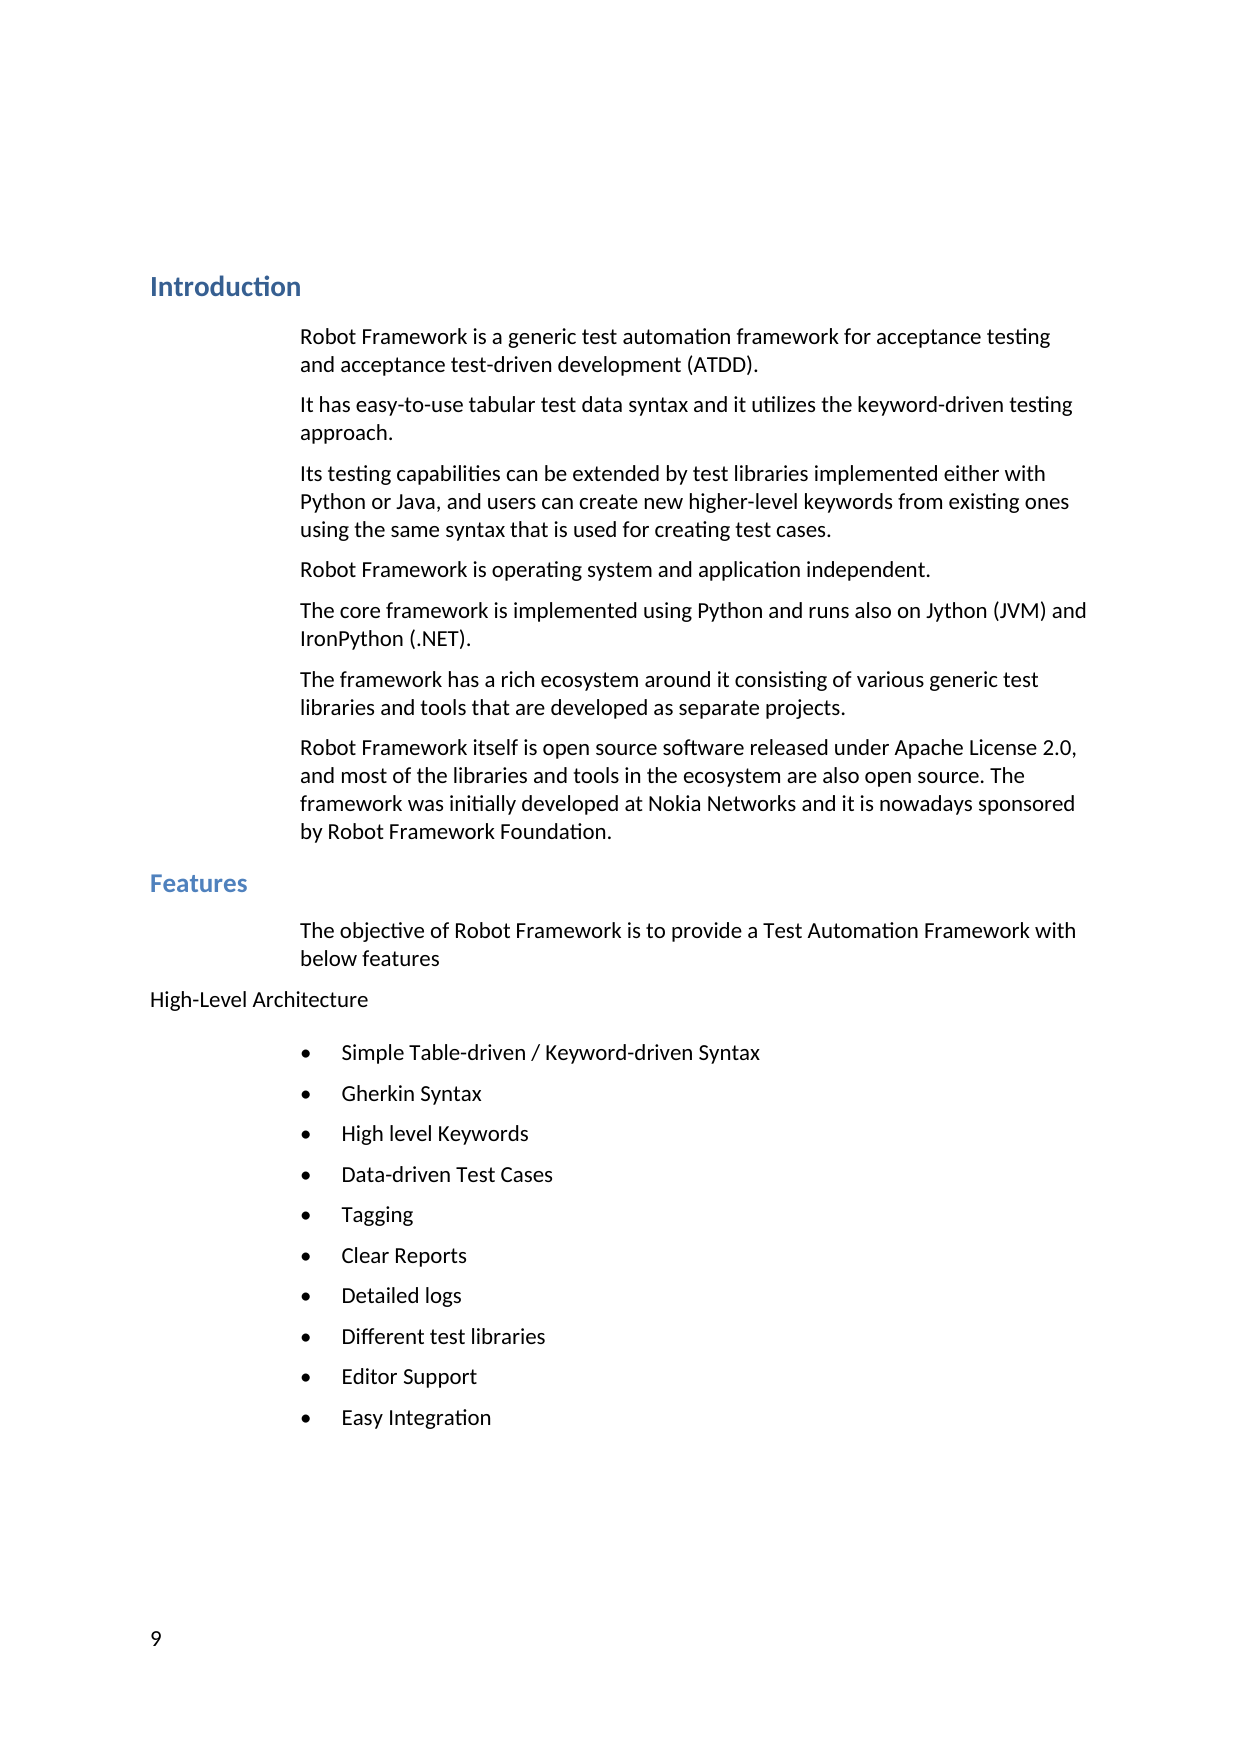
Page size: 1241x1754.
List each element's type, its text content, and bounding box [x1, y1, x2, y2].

text The core framework is implemented using Python and runs also on Jython (JVM) and IronPython (.NET). [300, 596, 1090, 652]
text The framework has a rich ecosystem around it consisting of various generic test libraries and tools that are developed as separate projects. [300, 665, 1090, 721]
list Data-driven Test Cases [300, 1160, 1090, 1188]
text It has easy-to-use tabular test data syntax and it utilizes the keyword-driven testing approach. [300, 391, 1090, 447]
list Detailed logs [300, 1281, 1090, 1309]
list Tagging [300, 1200, 1090, 1228]
list Easy Integration [300, 1403, 1090, 1431]
subtitle Features [150, 866, 1090, 899]
list Clear Reports [300, 1241, 1090, 1269]
list Gherkin Syntax [300, 1079, 1090, 1107]
list Different test libraries [300, 1322, 1090, 1350]
text High-Level Architecture [150, 985, 1090, 1013]
text Its testing capabilities can be extended by test libraries implemented either with Python or Java, and users can create new higher-level keywords from existing ones using the same syntax that is used for creating test cases. [300, 459, 1090, 543]
list Editor Support [300, 1362, 1090, 1390]
subtitle Introduction [150, 268, 1090, 304]
text Robot Framework is operating system and application independent. [300, 556, 1090, 584]
list High level Keywords [300, 1119, 1090, 1147]
list Simple Table-driven / Keyword-driven Syntax [300, 1038, 1090, 1066]
text Robot Framework itself is open source software released under Apache License 2.0, and most of the libraries and tools in the ecosystem are also open source. The framework was initially developed at Nokia Networks and it is nowadays sponsored by Robot Framework Foundation. [300, 733, 1090, 845]
text Robot Framework is a generic test automation framework for acceptance testing and acceptance test-driven development (ATDD). [300, 322, 1090, 378]
text The objective of Robot Framework is to provide a Test Automation Framework with below features [300, 917, 1090, 973]
